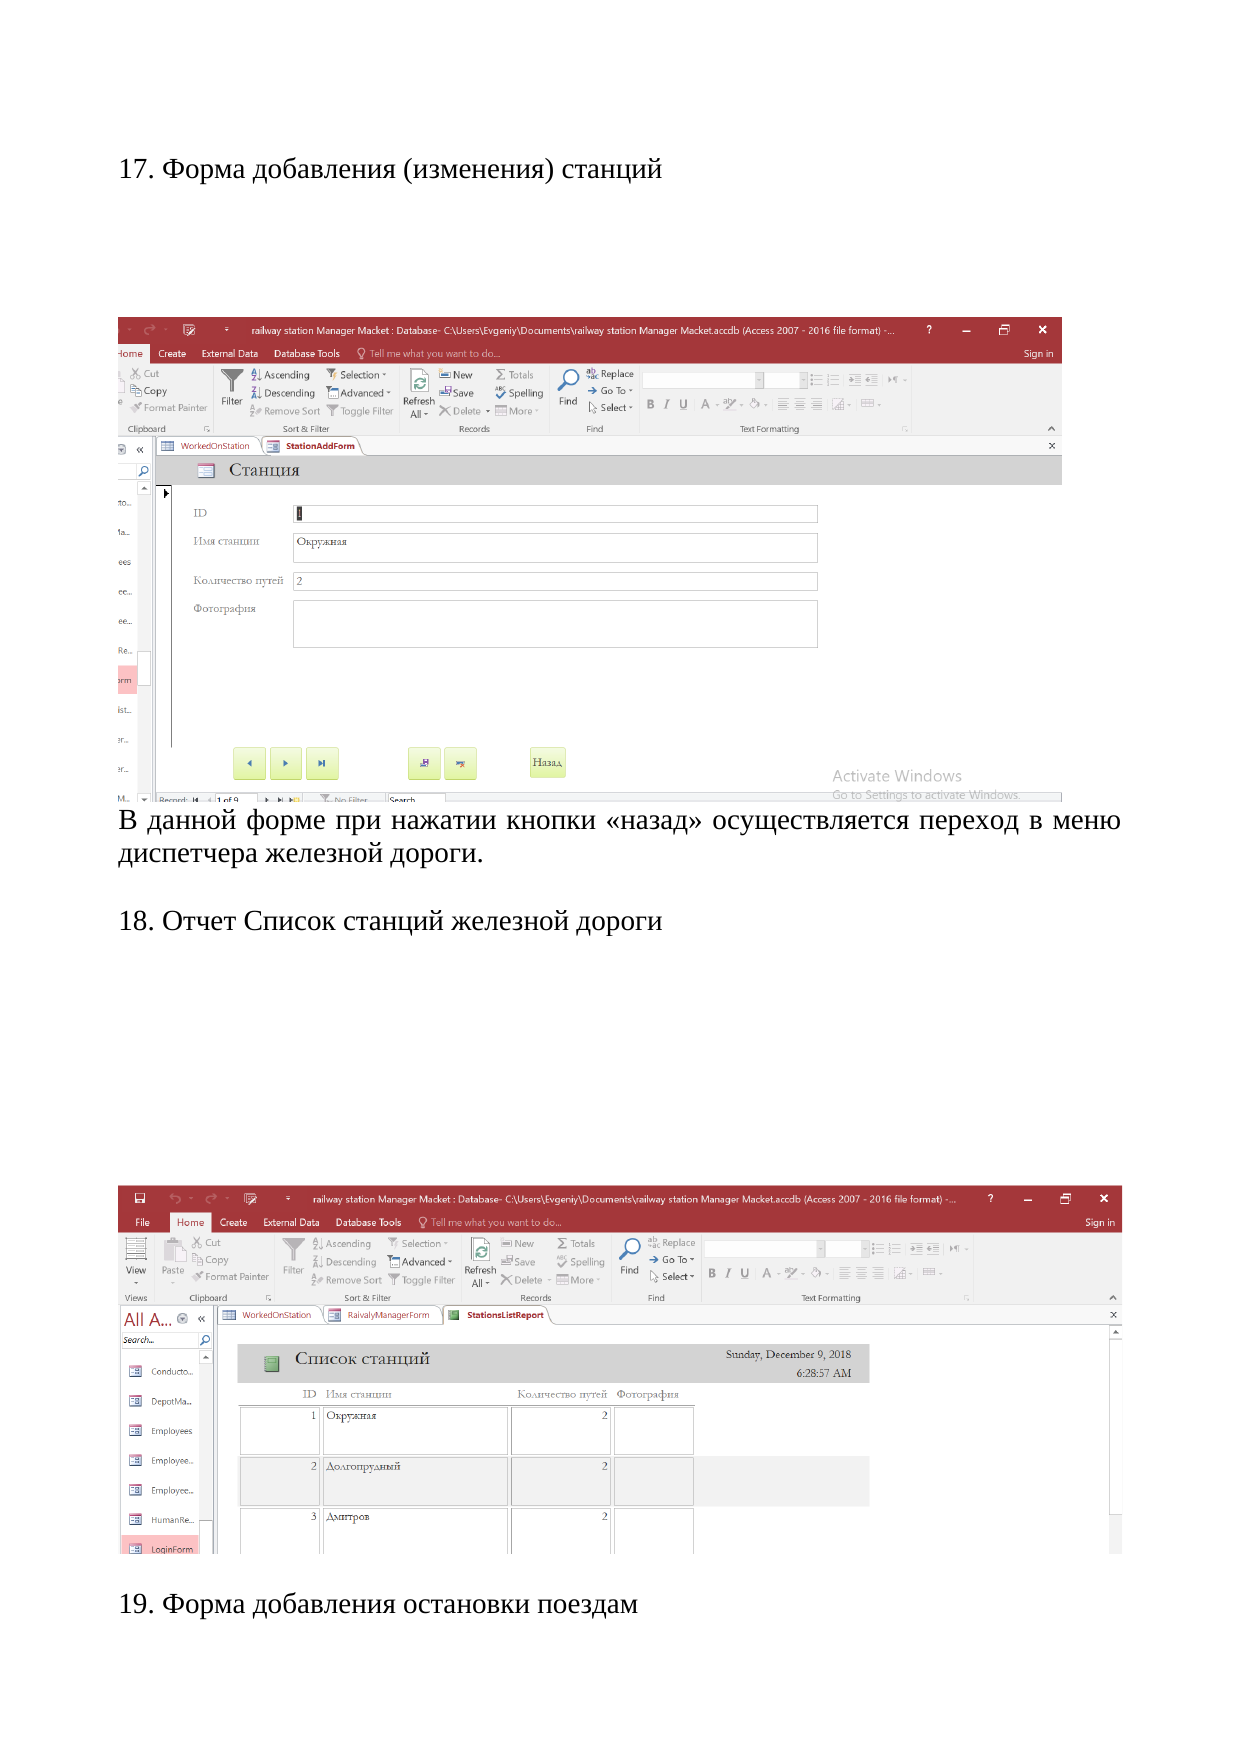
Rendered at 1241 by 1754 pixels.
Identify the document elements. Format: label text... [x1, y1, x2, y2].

picture [118, 185, 1123, 802]
text 17. Форма добавления (изменения) станций [118, 152, 1122, 185]
picture [118, 936, 1123, 1554]
text 19. Форма добавления остановки поездам [118, 1587, 1122, 1620]
text 18. Отчет Список станций железной дороги [118, 903, 1122, 936]
text В данной форме при нажатии кнопки «назад» осуществляется переход в меню диспетчера железной дороги. [118, 802, 1122, 869]
